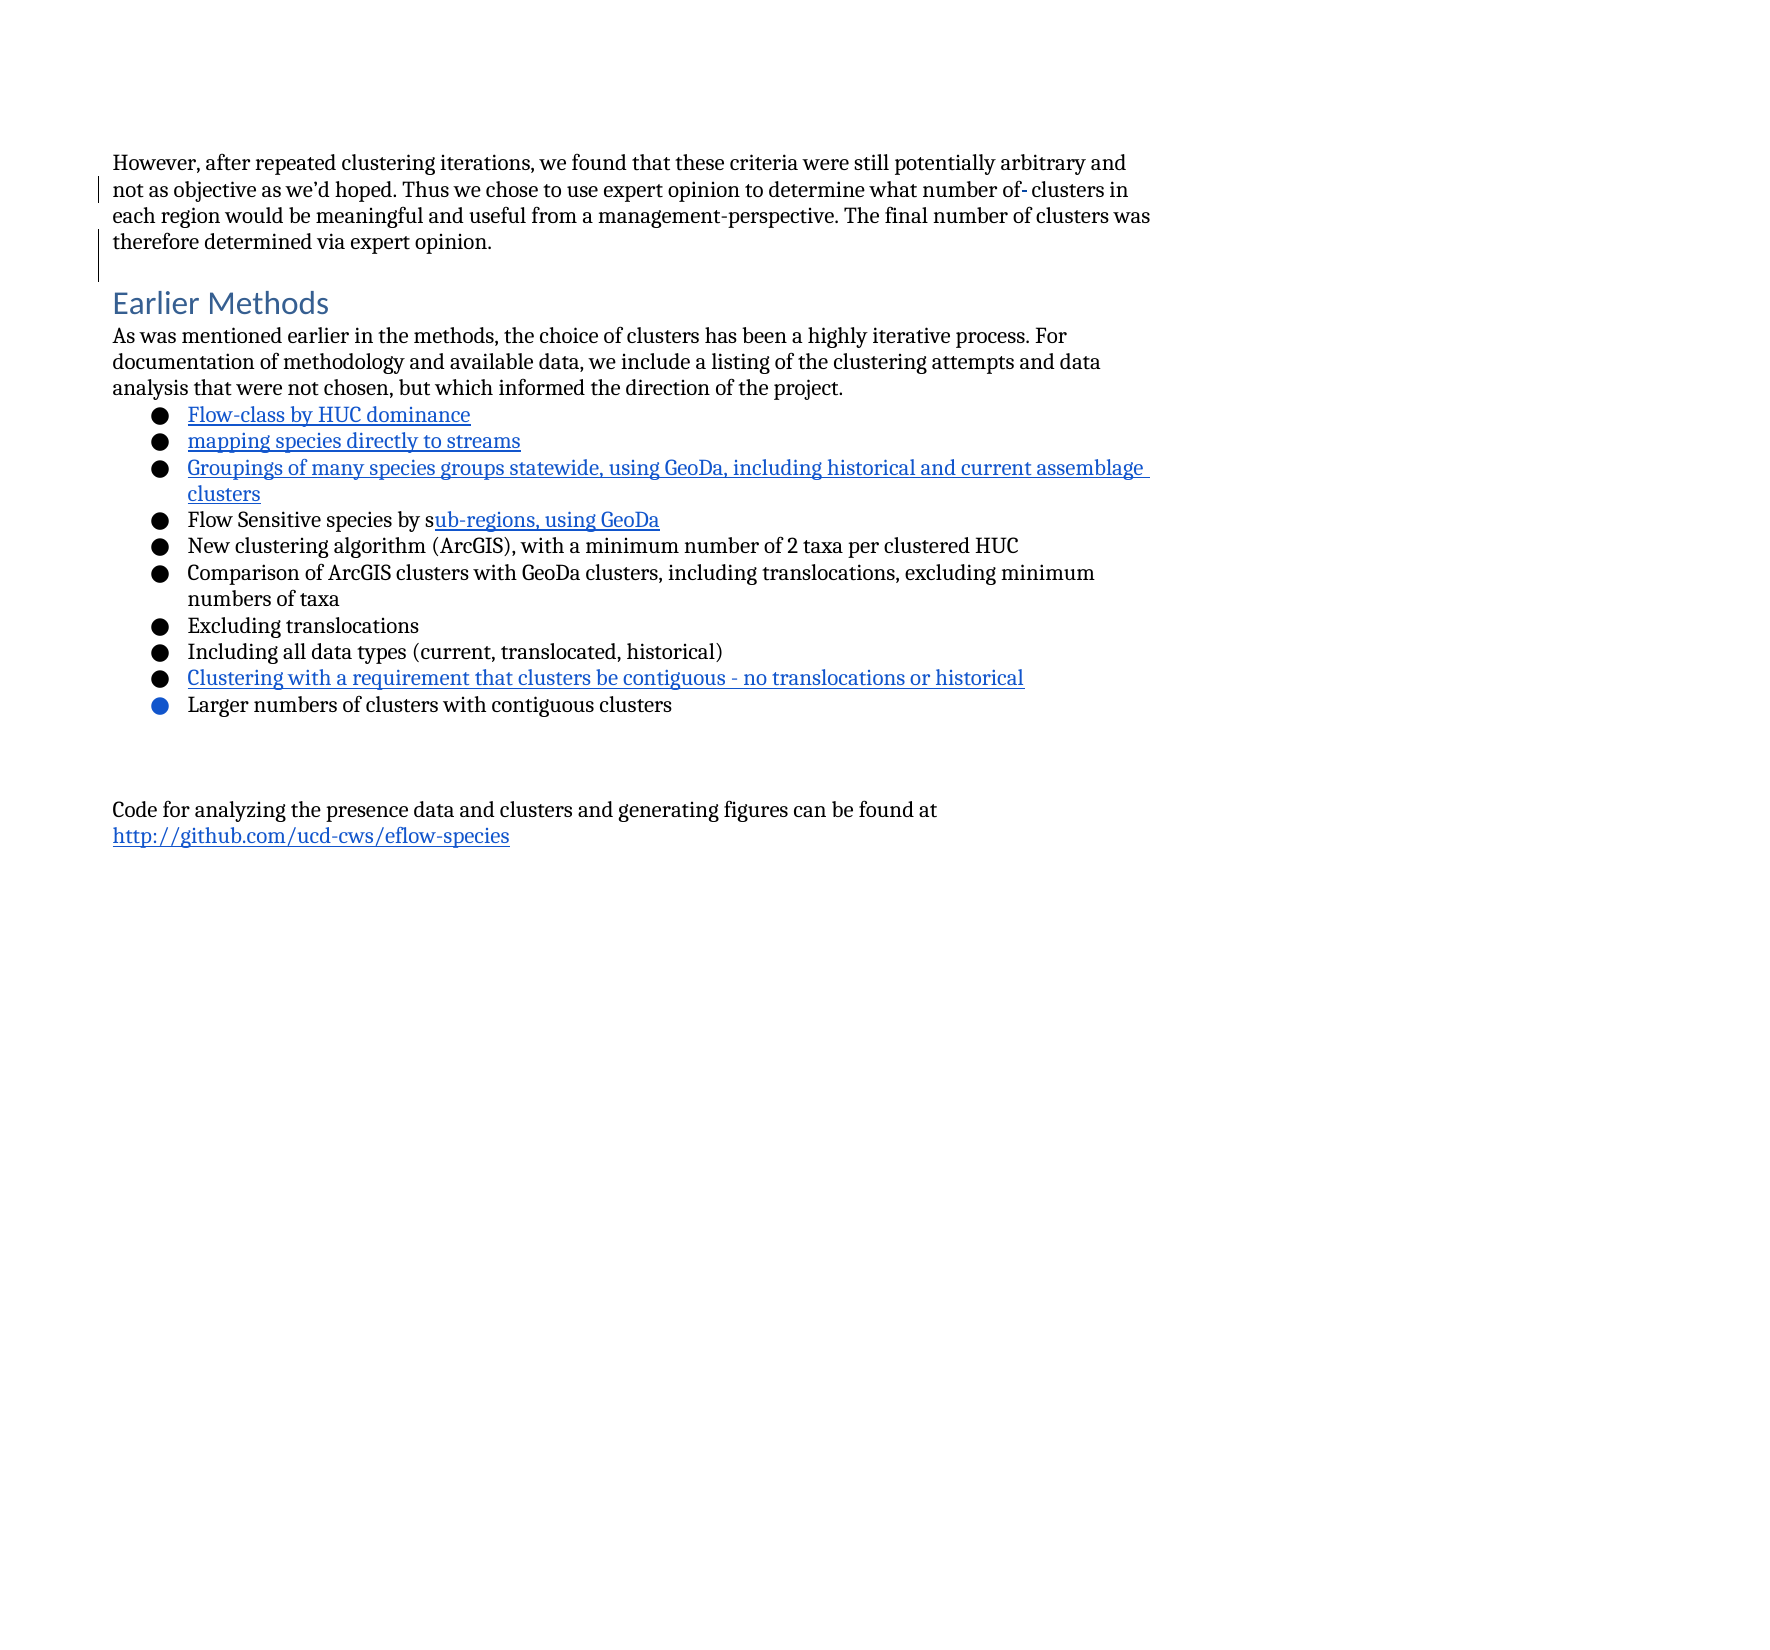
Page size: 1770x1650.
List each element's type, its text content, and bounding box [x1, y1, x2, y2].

list Comparison of ArcGIS clusters with GeoDa clusters, including translocations, excluding minimum numbers of taxa [150, 560, 1162, 612]
text As was mentioned earlier in the methods, the choice of clusters has been a highly iterative process. For documentation of methodology and available data, we include a listing of the clustering attempts and data analysis that were not chosen, but which informed the direction of the project. [112, 322, 1162, 402]
list Clustering with a requirement that clusters be contiguous - no translocations or historical [150, 665, 1162, 691]
list Excluding translocations [150, 612, 1162, 639]
text Code for analyzing the presence data and clusters and generating figures can be found at http://github.com/ucd-cws/eflow-species [112, 797, 1162, 849]
list mapping species directly to streams [150, 428, 1162, 454]
list Including all data types (current, translocated, historical) [150, 639, 1162, 665]
list Groupings of many species groups statewide, using GeoDa, including historical and current assemblage clusters [150, 454, 1162, 507]
list New clustering algorithm (ArcGIS), with a minimum number of 2 taxa per clustered HUC [150, 533, 1162, 560]
subtitle Earlier Methods [112, 282, 1162, 322]
list Flow Sensitive species by sub-regions, using GeoDa [150, 507, 1162, 533]
list Flow-class by HUC dominance [150, 402, 1162, 428]
list Larger numbers of clusters with contiguous clusters [150, 691, 1162, 718]
text However, after repeated clustering iterations, we found that these criteria were still potentially arbitrary and not as objective as we’d hoped. Thus we chose to use expert opinion to determine what number of clusters in each region would be meaningful and useful from a management-perspective. The final number of clusters was therefore determined via expert opinion. [112, 150, 1162, 255]
